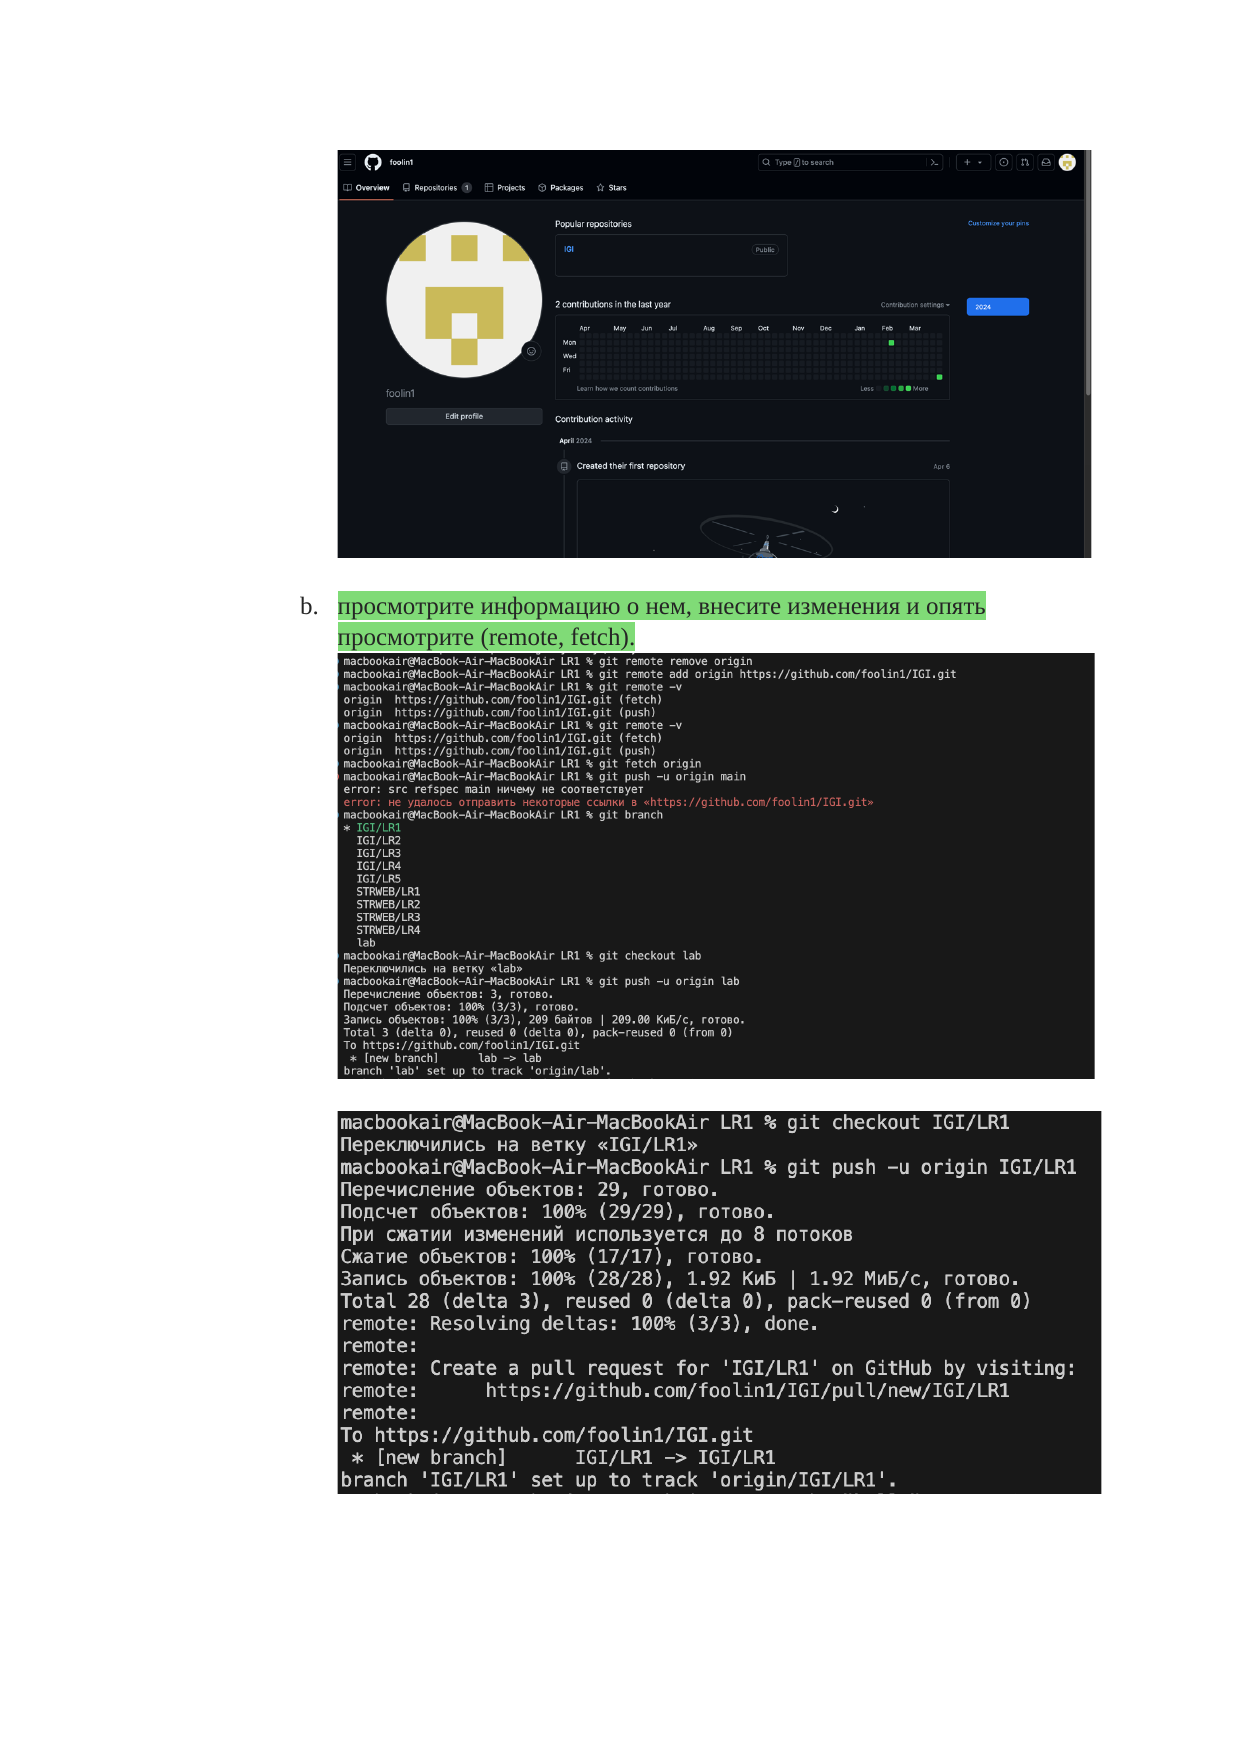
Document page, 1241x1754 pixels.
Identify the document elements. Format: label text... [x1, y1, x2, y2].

picture [337, 653, 1095, 1079]
picture [337, 1111, 1102, 1494]
list просмотрите информацию о нем, внесите изменения и опять просмотрите (remote, fetch). [300, 591, 1090, 651]
picture [337, 150, 1092, 558]
